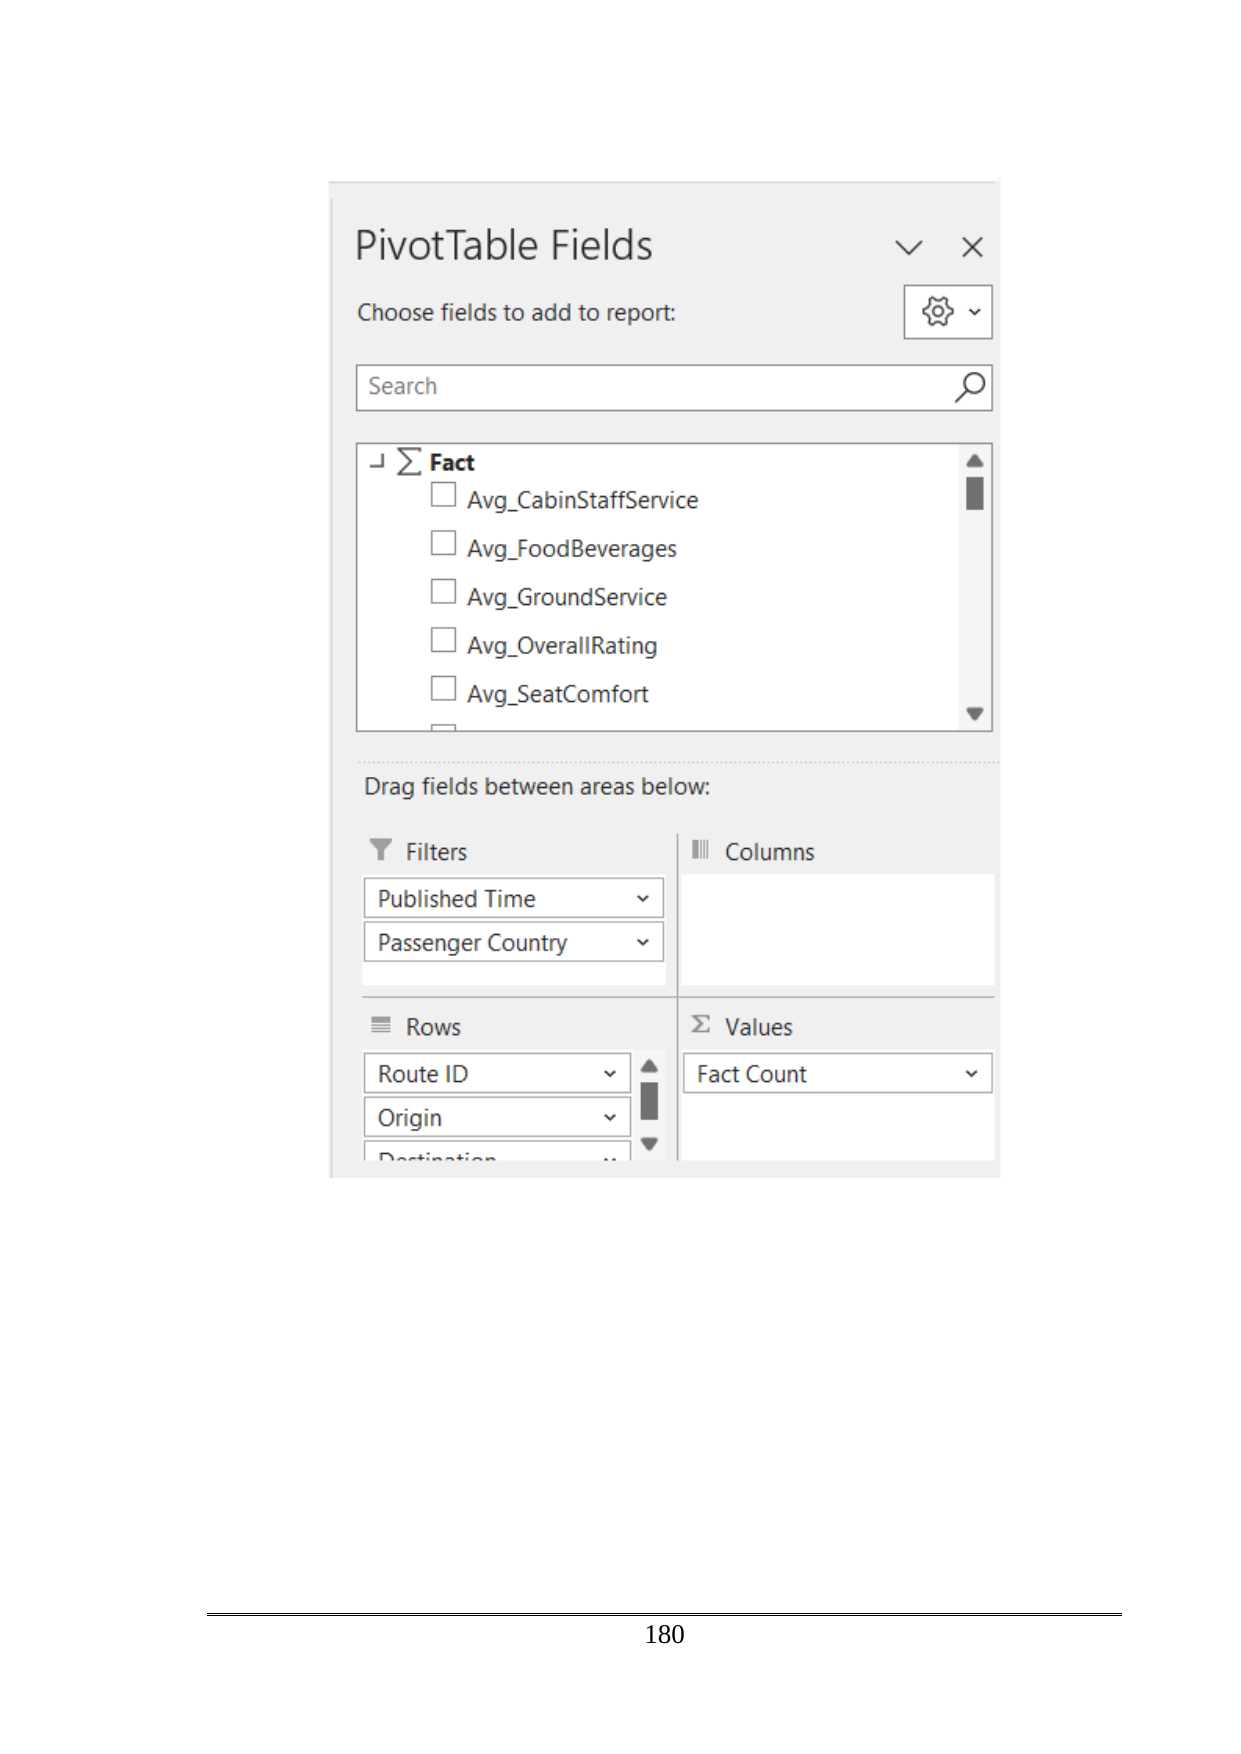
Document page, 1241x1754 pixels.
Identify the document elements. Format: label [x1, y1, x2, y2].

picture [328, 177, 1001, 1178]
